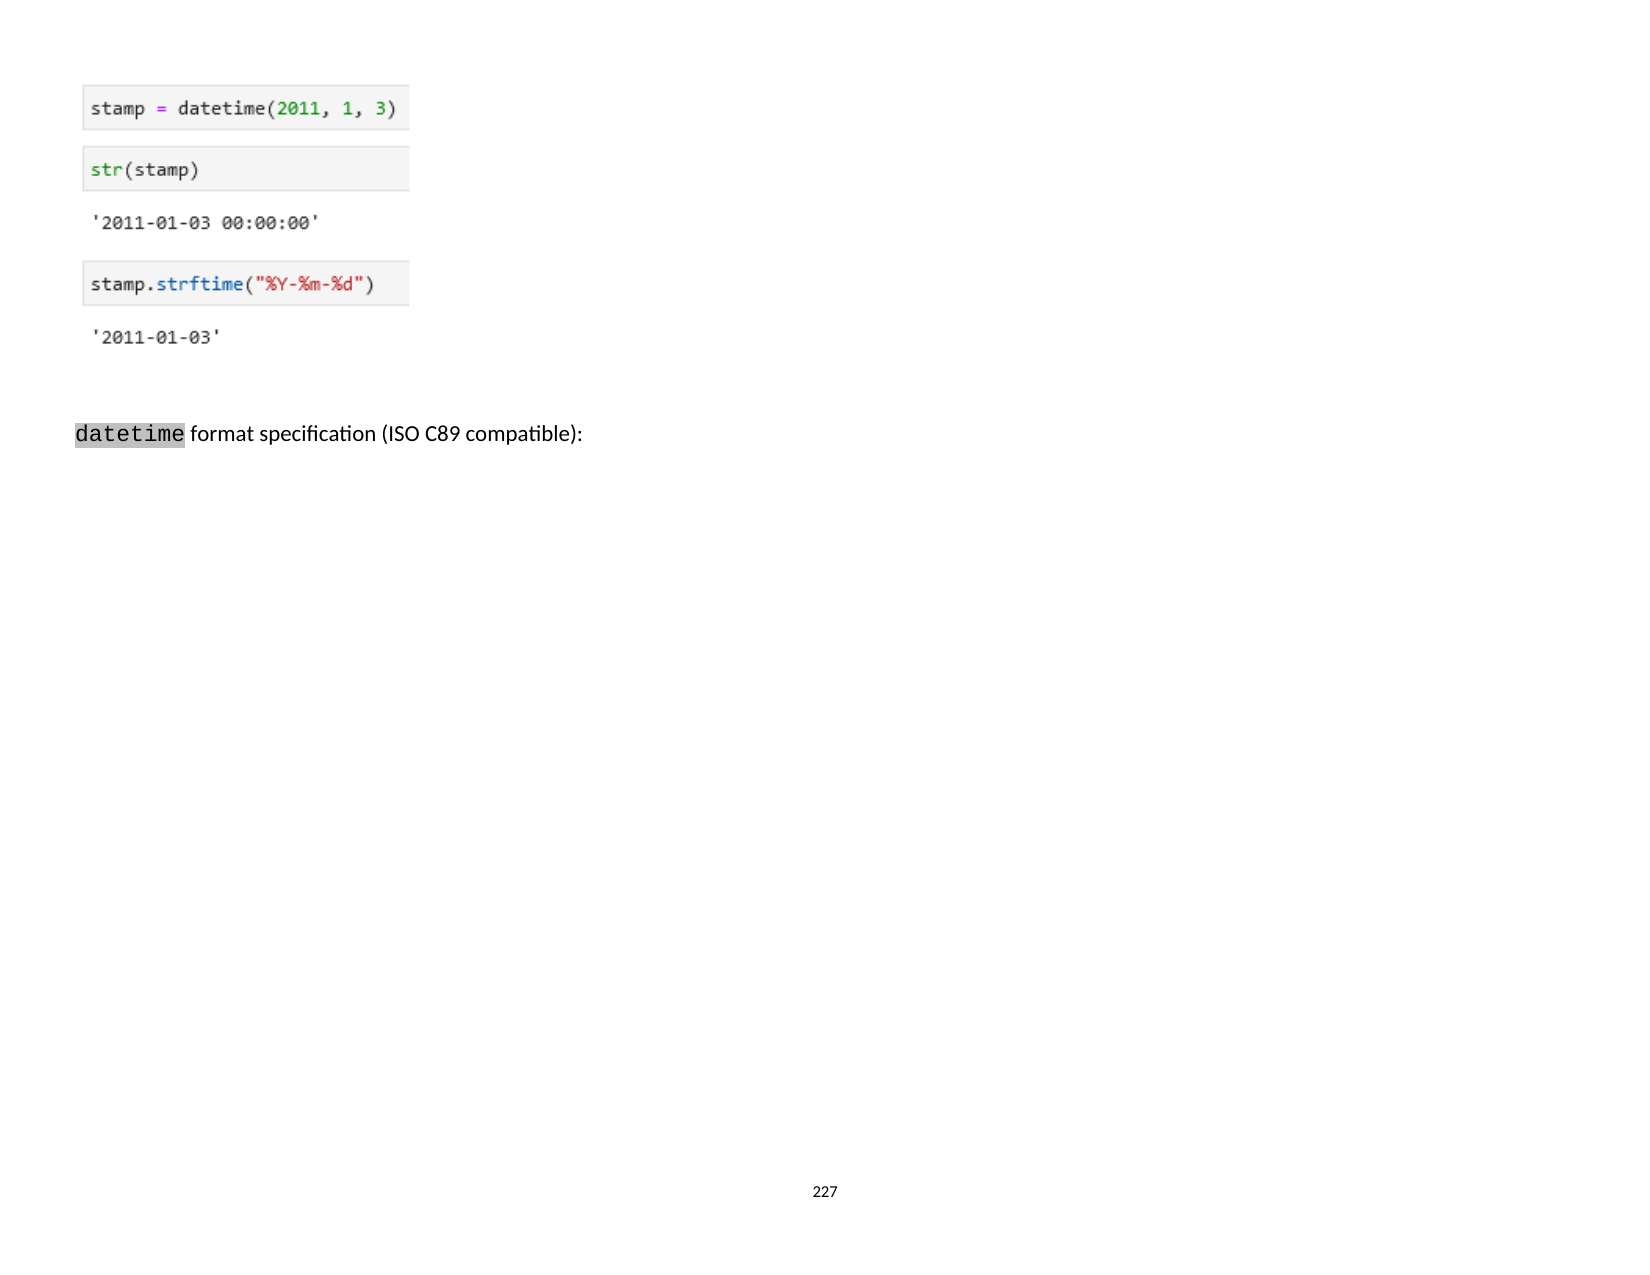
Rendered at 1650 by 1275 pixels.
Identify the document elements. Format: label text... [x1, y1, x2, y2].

picture [75, 75, 410, 358]
text datetime format specification (ISO C89 compatible): [75, 419, 1575, 448]
